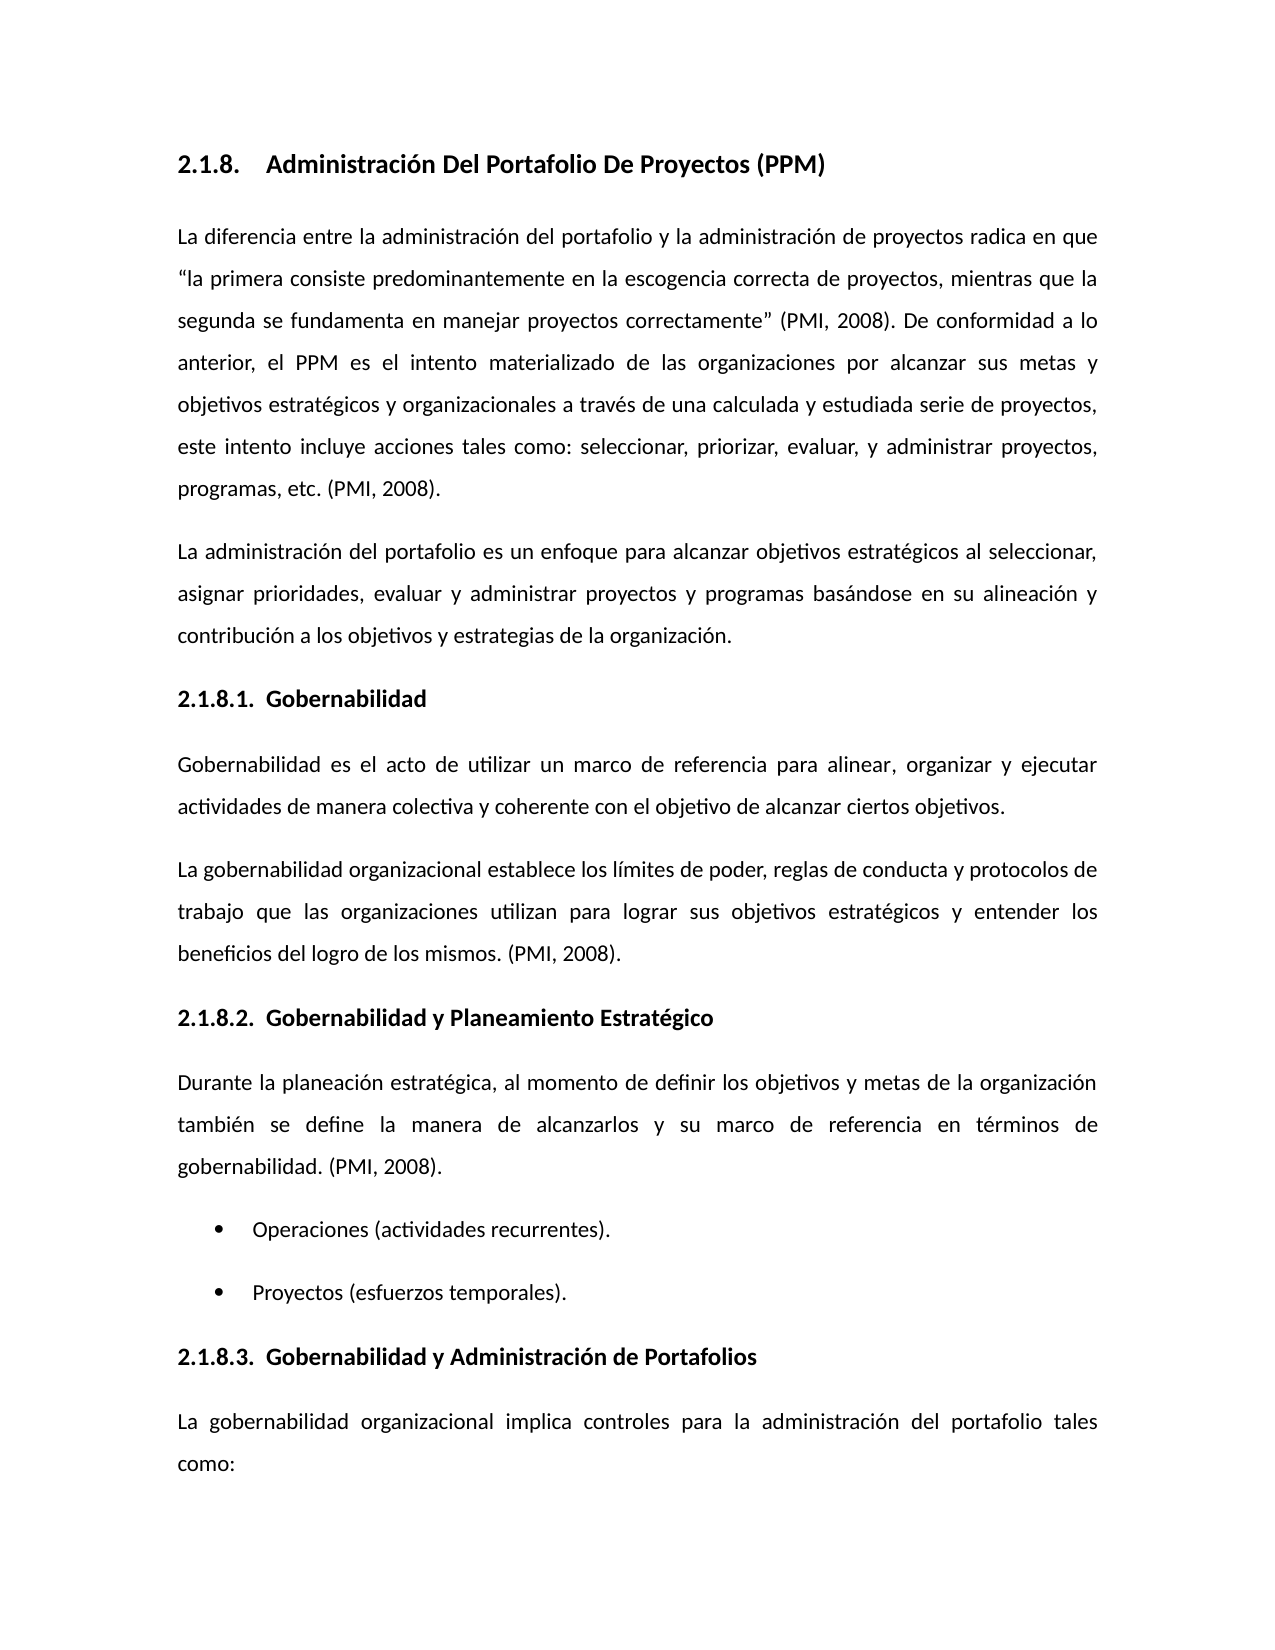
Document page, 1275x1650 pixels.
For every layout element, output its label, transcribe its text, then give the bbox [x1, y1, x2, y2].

text La gobernabilidad organizacional implica controles para la administración del portafolio tales como: [177, 1407, 1098, 1477]
subtitle Administración Del Portafolio De Proyectos (PPM) [177, 148, 1098, 181]
list Gobernabilidad y Administración de Portafolios [177, 1341, 1098, 1371]
list Proyectos (esfuerzos temporales). [215, 1278, 1098, 1306]
text Durante la planeación estratégica, al momento de definir los objetivos y metas de la organización también se define la manera de alcanzarlos y su marco de referencia en términos de gobernabilidad. (PMI, 2008). [177, 1068, 1098, 1180]
list Gobernabilidad y Planeamiento Estratégico [177, 1002, 1098, 1032]
list Operaciones (actividades recurrentes). [215, 1215, 1098, 1243]
text La gobernabilidad organizacional establece los límites de poder, reglas de conducta y protocolos de trabajo que las organizaciones utilizan para lograr sus objetivos estratégicos y entender los beneficios del logro de los mismos. (PMI, 2008). [177, 855, 1098, 967]
text La diferencia entre la administración del portafolio y la administración de proyectos radica en que “la primera consiste predominantemente en la escogencia correcta de proyectos, mientras que la segunda se fundamenta en manejar proyectos correctamente” (PMI, 2008). De conformidad a lo anterior, el PPM es el intento materializado de las organizaciones por alcanzar sus metas y objetivos estratégicos y organizacionales a través de una calculada y estudiada serie de proyectos, este intento incluye acciones tales como: seleccionar, priorizar, evaluar, y administrar proyectos, programas, etc. (PMI, 2008). [177, 222, 1098, 502]
text Gobernabilidad es el acto de utilizar un marco de referencia para alinear, organizar y ejecutar actividades de manera colectiva y coherente con el objetivo de alcanzar ciertos objetivos. [177, 750, 1098, 820]
text La administración del portafolio es un enfoque para alcanzar objetivos estratégicos al seleccionar, asignar prioridades, evaluar y administrar proyectos y programas basándose en su alineación y contribución a los objetivos y estrategias de la organización. [177, 537, 1098, 649]
list Gobernabilidad [177, 684, 1098, 714]
